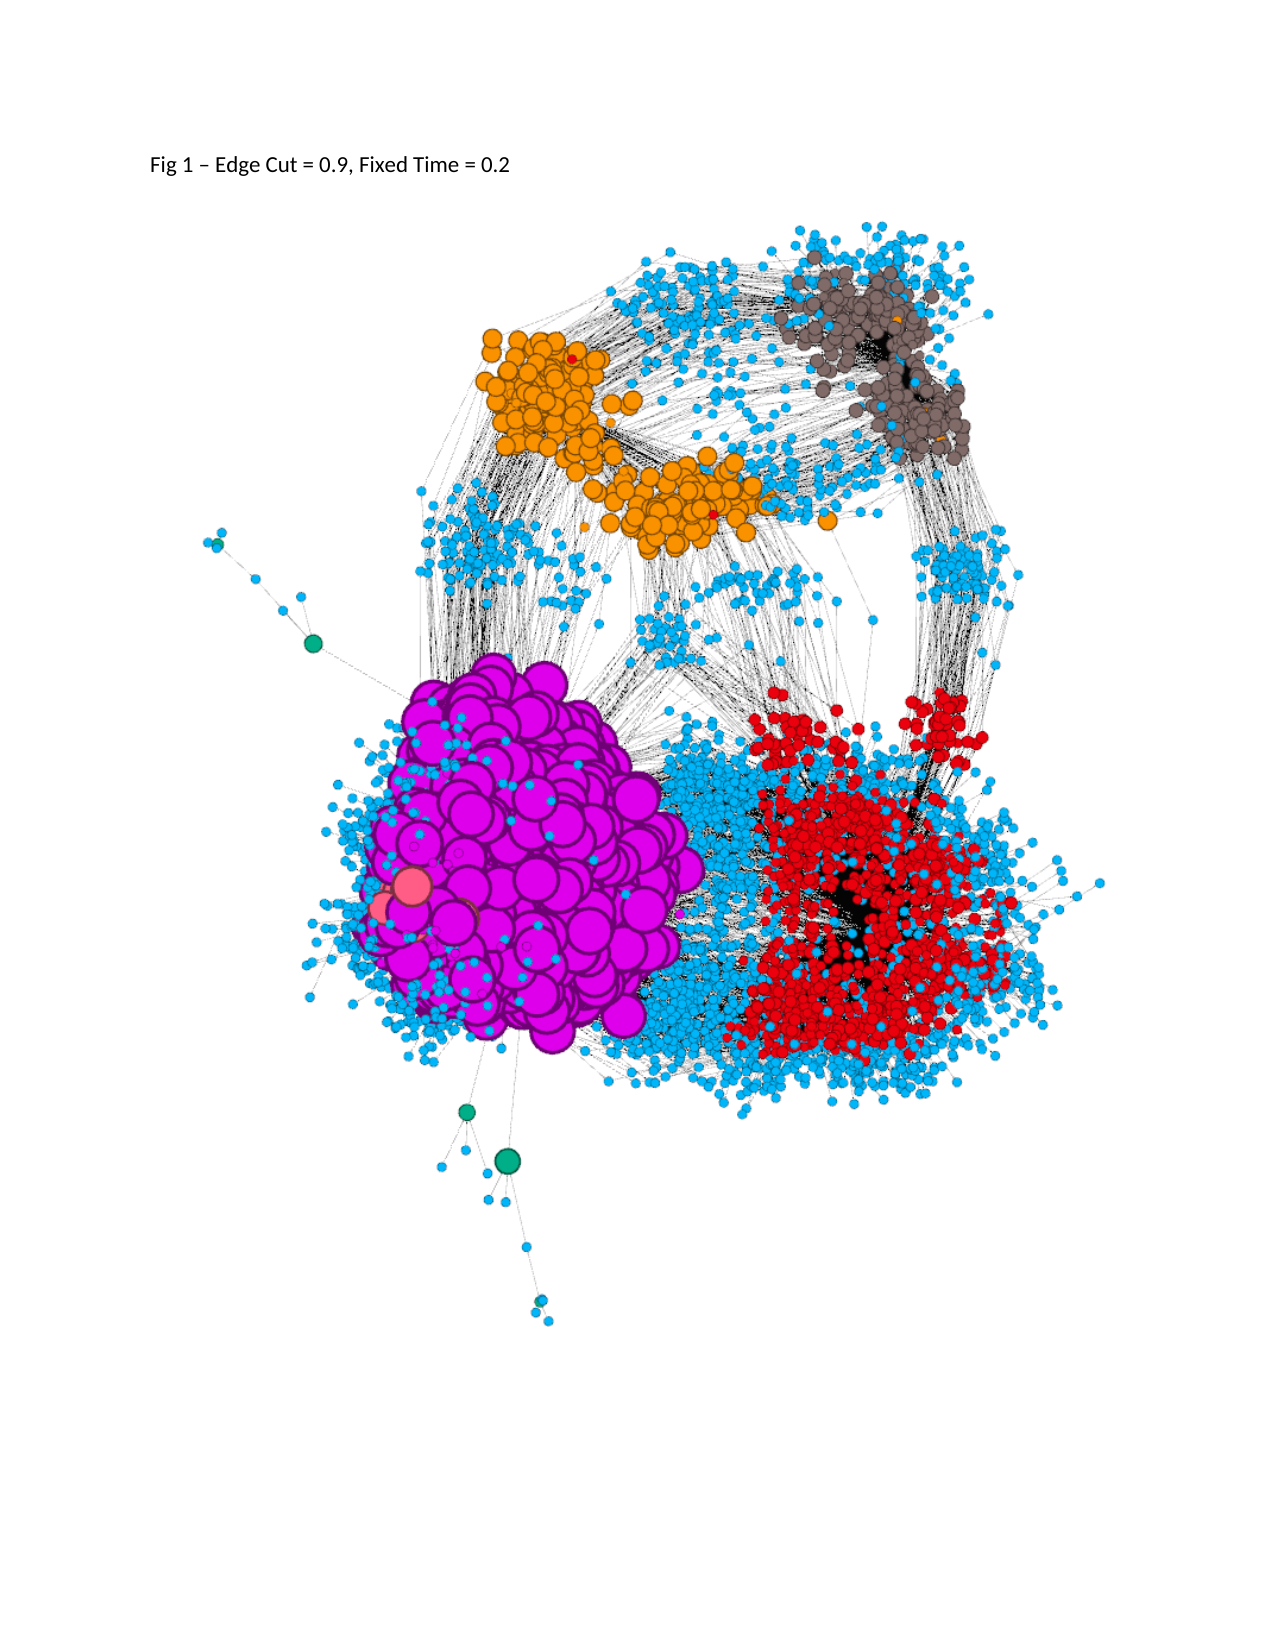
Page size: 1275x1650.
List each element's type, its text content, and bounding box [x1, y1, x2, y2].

picture [150, 196, 1125, 1346]
text Fig 1 – Edge Cut = 0.9, Fixed Time = 0.2 [150, 150, 1125, 178]
